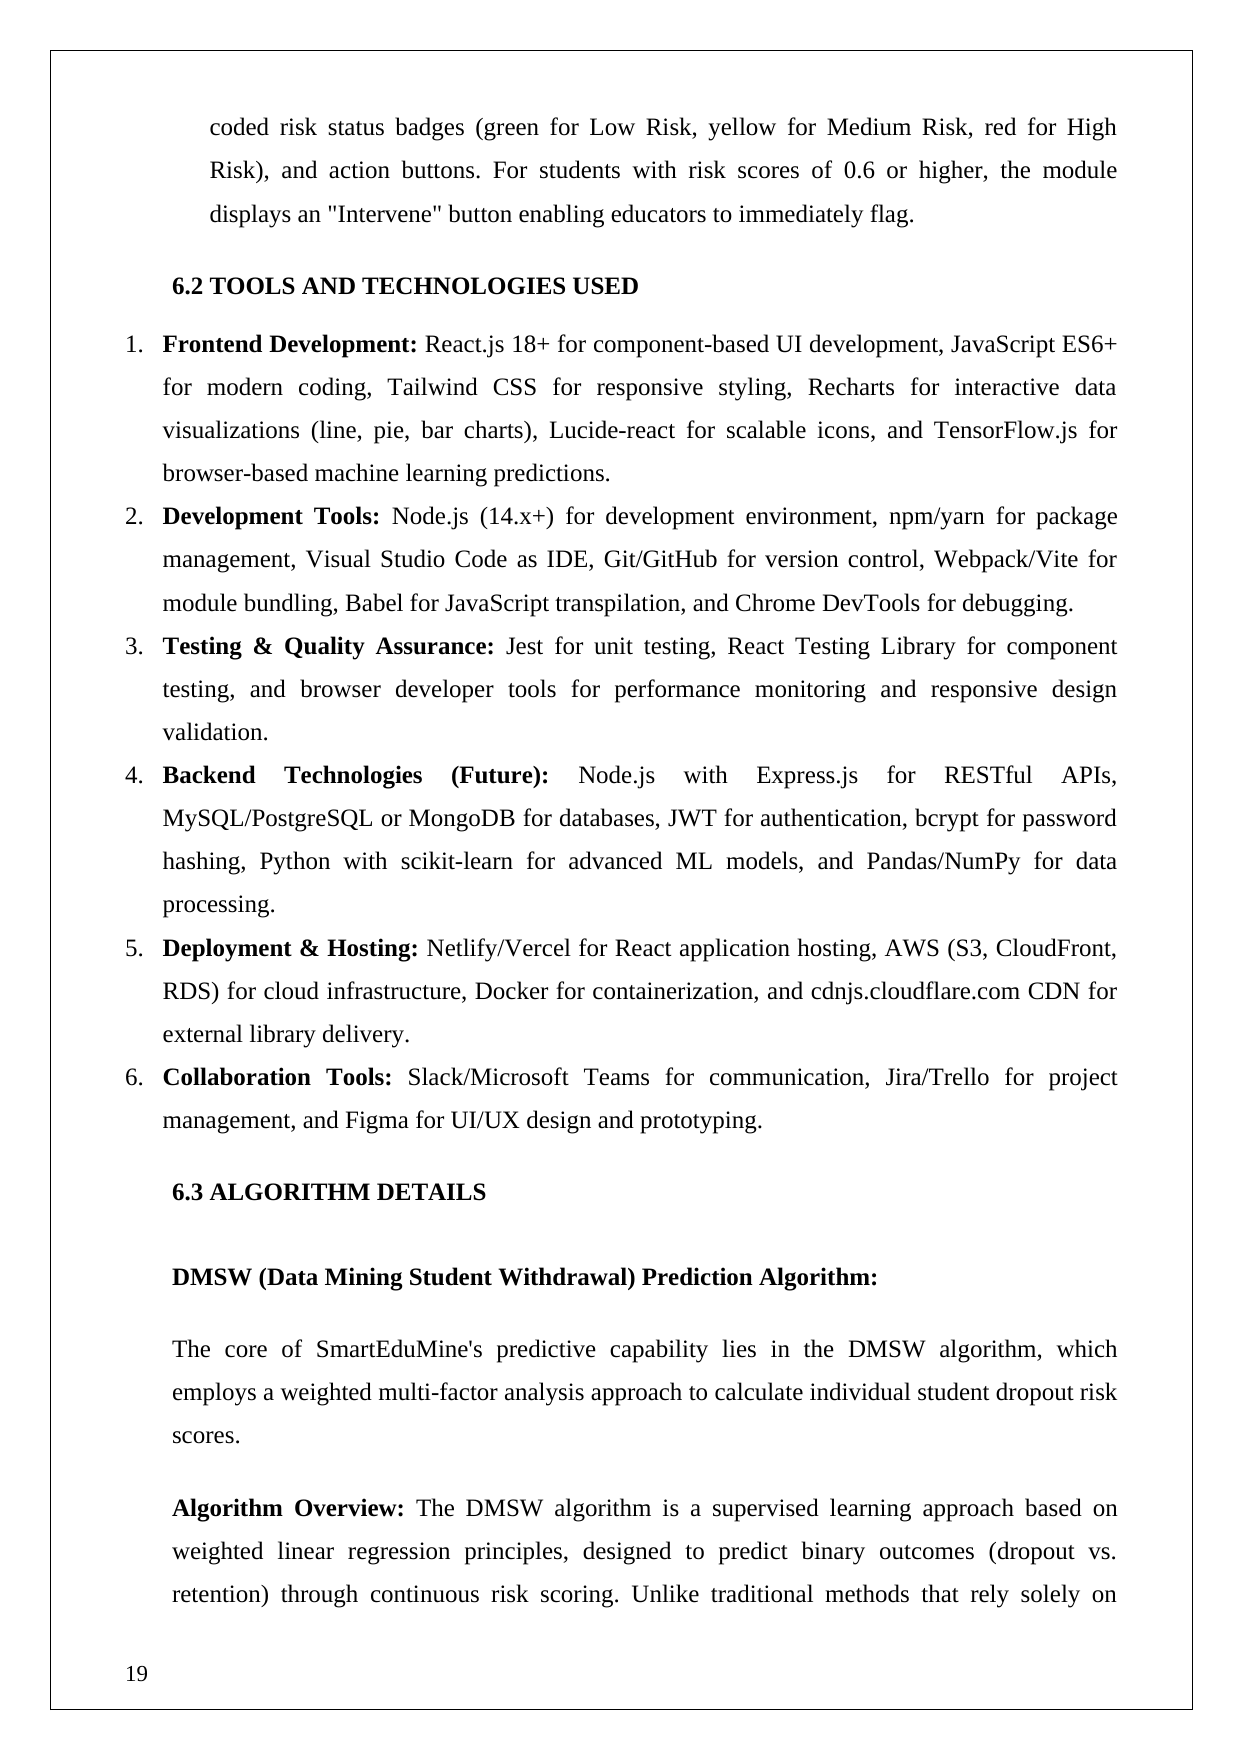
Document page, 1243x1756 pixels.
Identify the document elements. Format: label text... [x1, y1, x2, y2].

list Backend Technologies (Future): Node.js with Express.js for RESTful APIs, MySQL/PostgreSQL or MongoDB for databases, JWT for authentication, bcrypt for password hashing, Python with scikit-learn for advanced ML models, and Pandas/NumPy for data processing. [125, 934, 1118, 1092]
subtitle TOOLS AND TECHNOLOGIES USED [172, 357, 1118, 386]
list Development Tools: Node.js (14.x+) for development environment, npm/yarn for package management, Visual Studio Code as IDE, Git/GitHub for version control, Webpack/Vite for module bundling, Babel for JavaScript transpilation, and Chrome DevTools for debugging. [125, 617, 1118, 732]
list Frontend Development: React.js 18+ for component-based UI development, JavaScript ES6+ for modern coding, Tailwind CSS for responsive styling, Recharts for interactive data visualizations (line, pie, bar charts), Lucide-react for scalable icons, and TensorFlow.js for browser-based machine learning predictions. [125, 415, 1118, 573]
list Testing & Quality Assurance: Jest for unit testing, React Testing Library for component testing, and browser developer tools for performance monitoring and responsive design validation. [125, 775, 1118, 890]
subtitle ALGORITHM DETAILS [172, 1409, 1118, 1438]
list Collaboration Tools: Slack/Microsoft Teams for communication, Jira/Trello for project management, and Figma for UI/UX design and prototyping. [125, 1294, 1118, 1366]
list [172, 112, 1118, 314]
text DMSW (Data Mining Student Withdrawal) Prediction Algorithm: [172, 1494, 1118, 1523]
list Deployment & Hosting: Netlify/Vercel for React application hosting, AWS (S3, CloudFront, RDS) for cloud infrastructure, Docker for containerization, and cdnjs.cloudflare.com CDN for external library delivery. [125, 1136, 1118, 1251]
